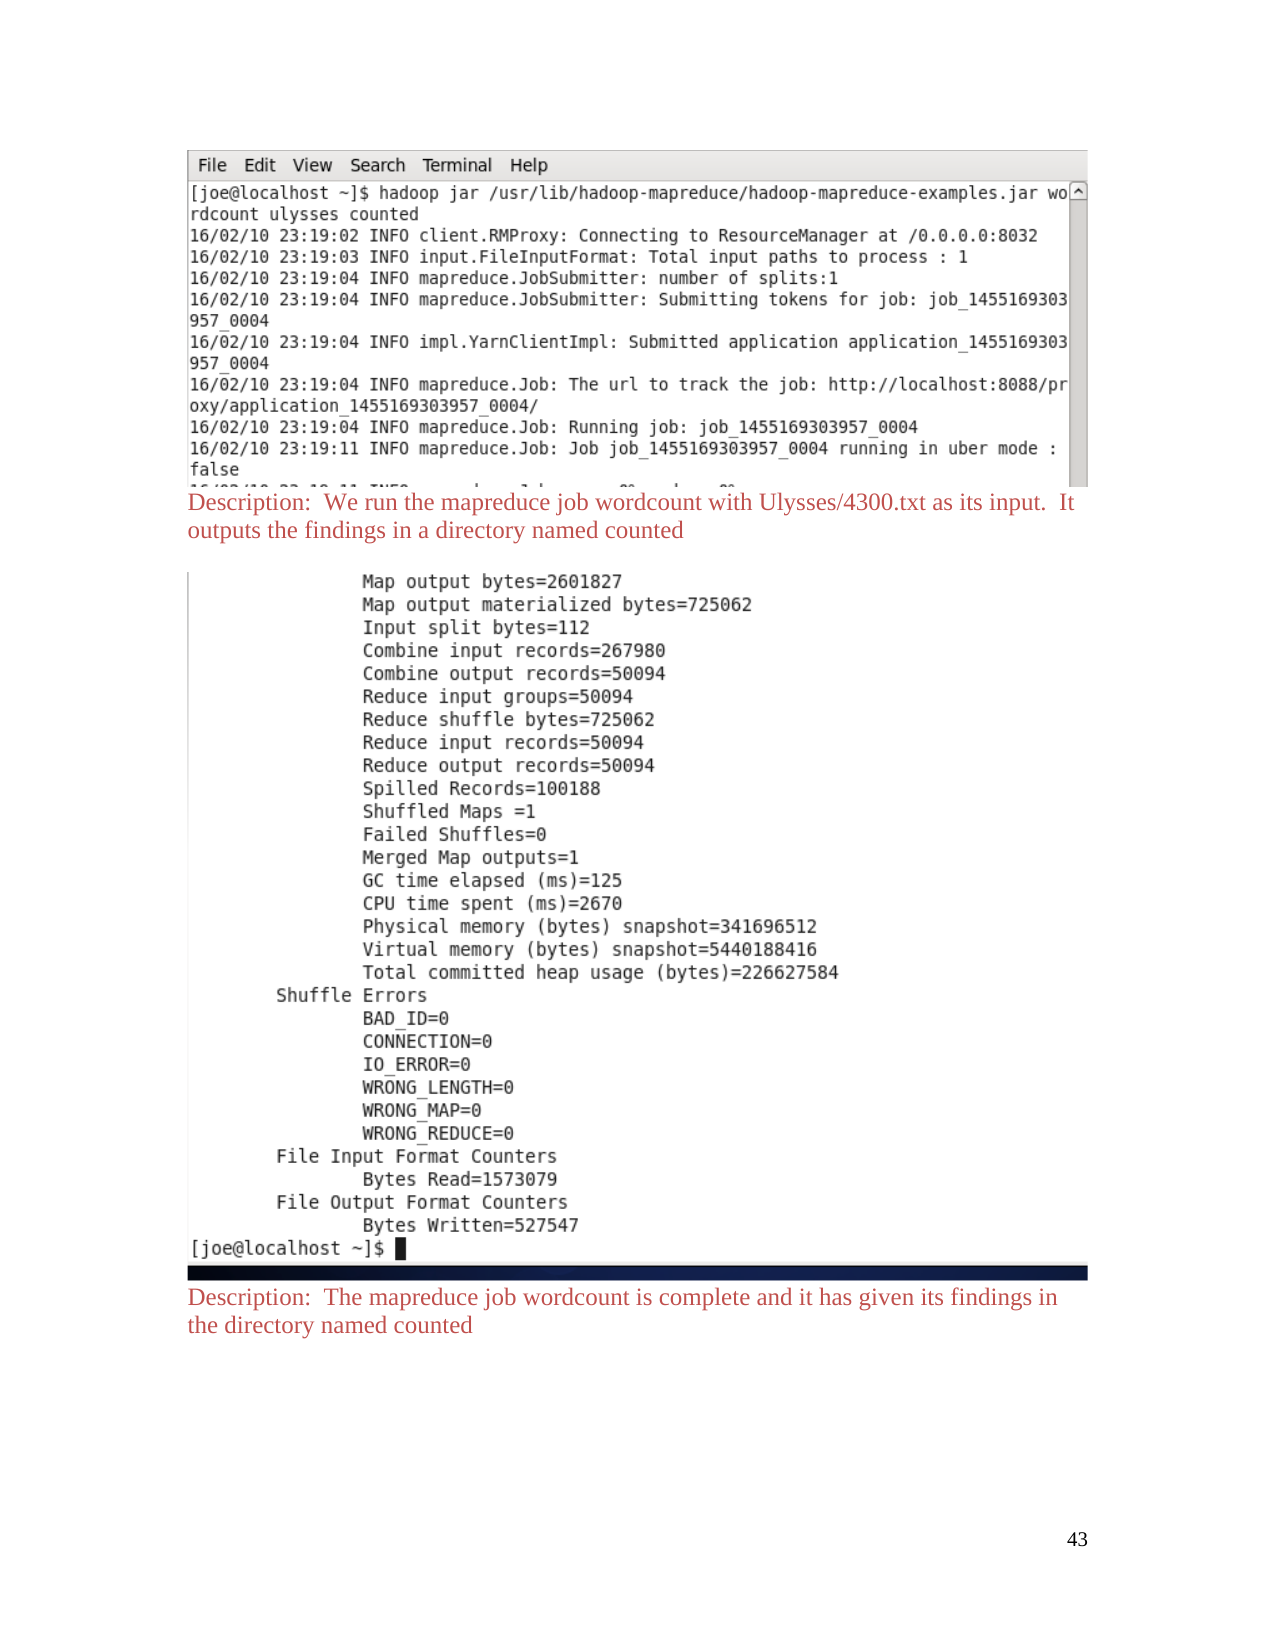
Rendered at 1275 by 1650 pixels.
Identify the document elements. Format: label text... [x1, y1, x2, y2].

text Description: We run the mapreduce job wordcount with Ulysses/4300.txt as its input. It outputs the findings in a directory named counted [187, 487, 1087, 544]
text Description: The mapreduce job wordcount is complete and it has given its findings in the directory named counted [187, 1282, 1087, 1339]
picture [187, 150, 1088, 487]
picture [187, 572, 1088, 1282]
